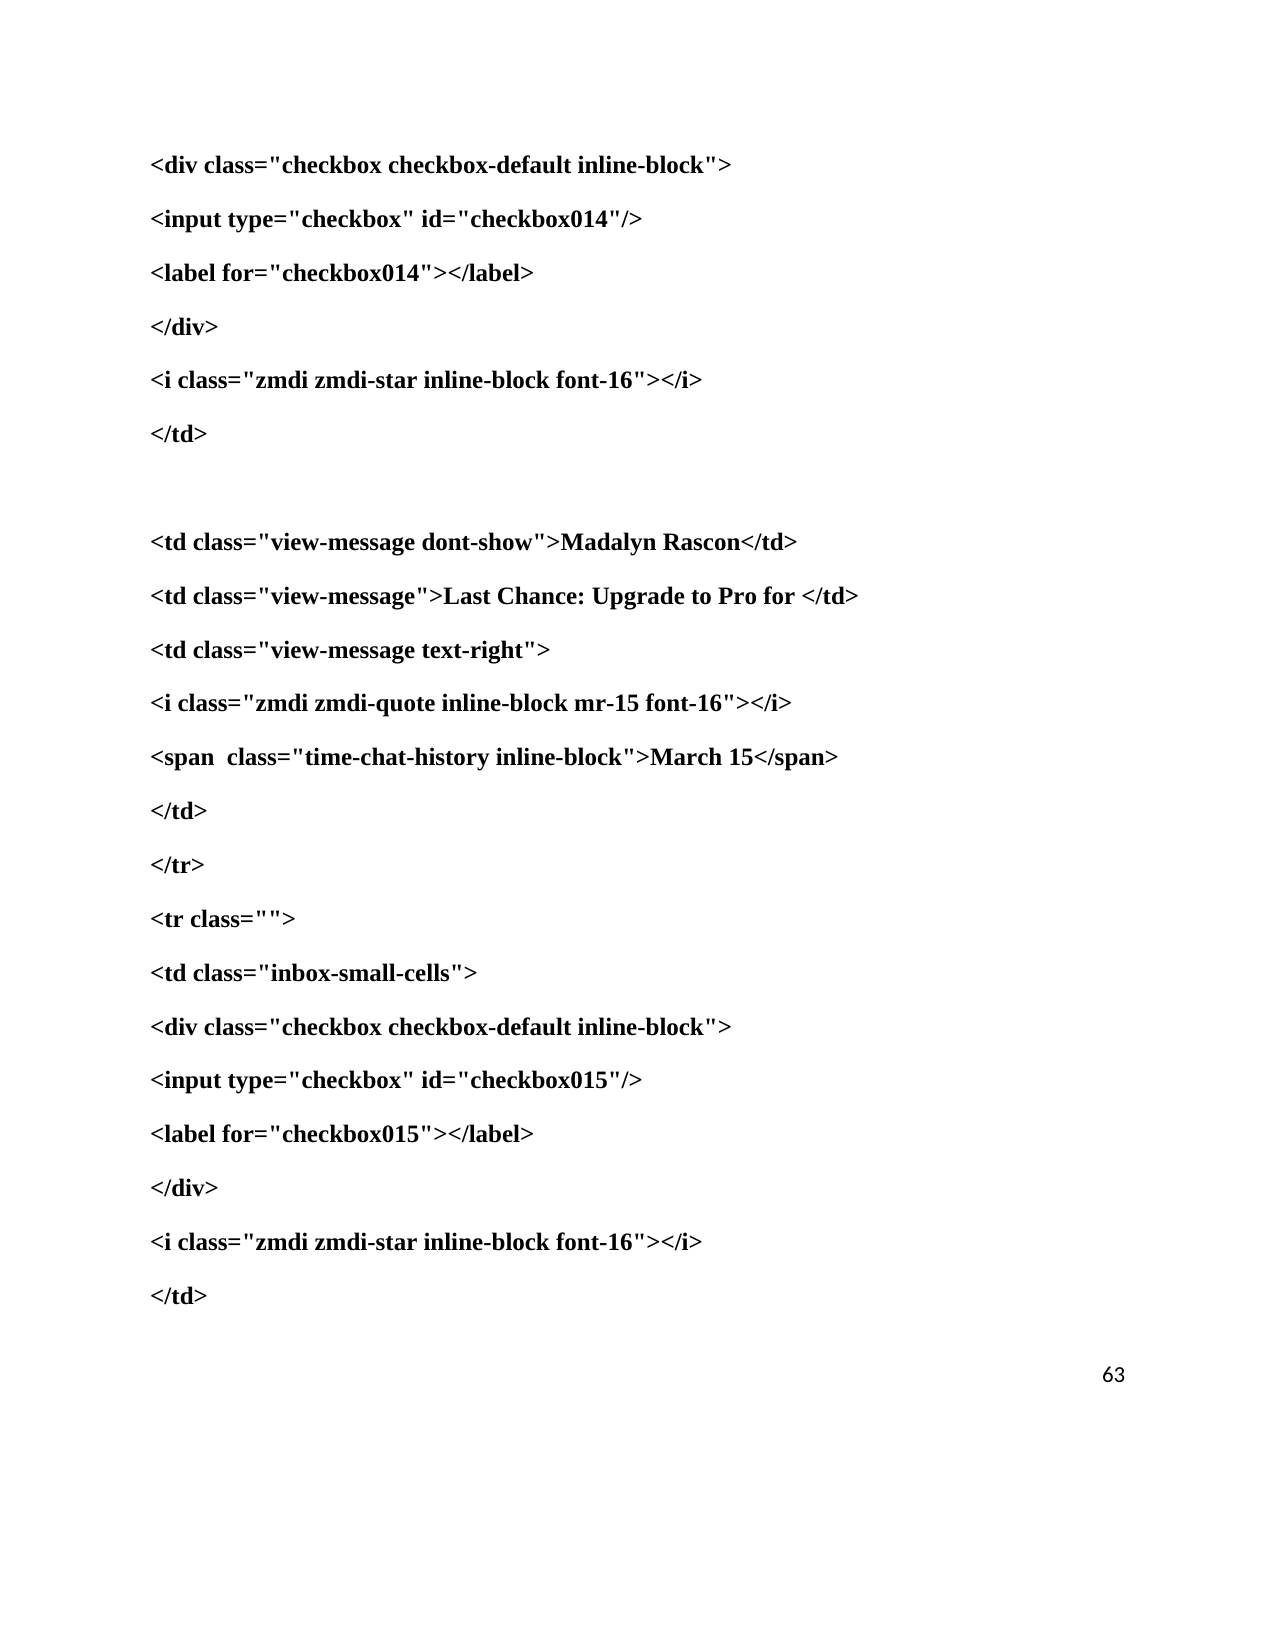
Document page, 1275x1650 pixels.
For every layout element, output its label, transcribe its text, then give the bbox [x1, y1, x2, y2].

text </td> [150, 1281, 1125, 1310]
text <td class="view-message text-right"> [150, 635, 1125, 663]
text <tr class=""> [150, 904, 1125, 933]
text <td class="view-message">Last Chance: Upgrade to Pro for </td> [150, 581, 1125, 609]
text </tr> [150, 850, 1125, 879]
text <td class="view-message dont-show">Madalyn Rascon</td> [150, 527, 1125, 556]
text <div class="checkbox checkbox-default inline-block"> [150, 1012, 1125, 1040]
text <input type="checkbox" id="checkbox014"/> [150, 204, 1125, 233]
text <label for="checkbox015"></label> [150, 1119, 1125, 1148]
text <div class="checkbox checkbox-default inline-block"> [150, 150, 1125, 179]
text <i class="zmdi zmdi-star inline-block font-16"></i> [150, 365, 1125, 394]
text </div> [150, 1173, 1125, 1202]
text <i class="zmdi zmdi-star inline-block font-16"></i> [150, 1227, 1125, 1256]
text <i class="zmdi zmdi-quote inline-block mr-15 font-16"></i> [150, 688, 1125, 717]
text </div> [150, 312, 1125, 340]
text </td> [150, 796, 1125, 825]
text <input type="checkbox" id="checkbox015"/> [150, 1066, 1125, 1094]
text <td class="inbox-small-cells"> [150, 958, 1125, 987]
text <label for="checkbox014"></label> [150, 258, 1125, 286]
text </td> [150, 419, 1125, 448]
text <span class="time-chat-history inline-block">March 15</span> [150, 742, 1125, 771]
